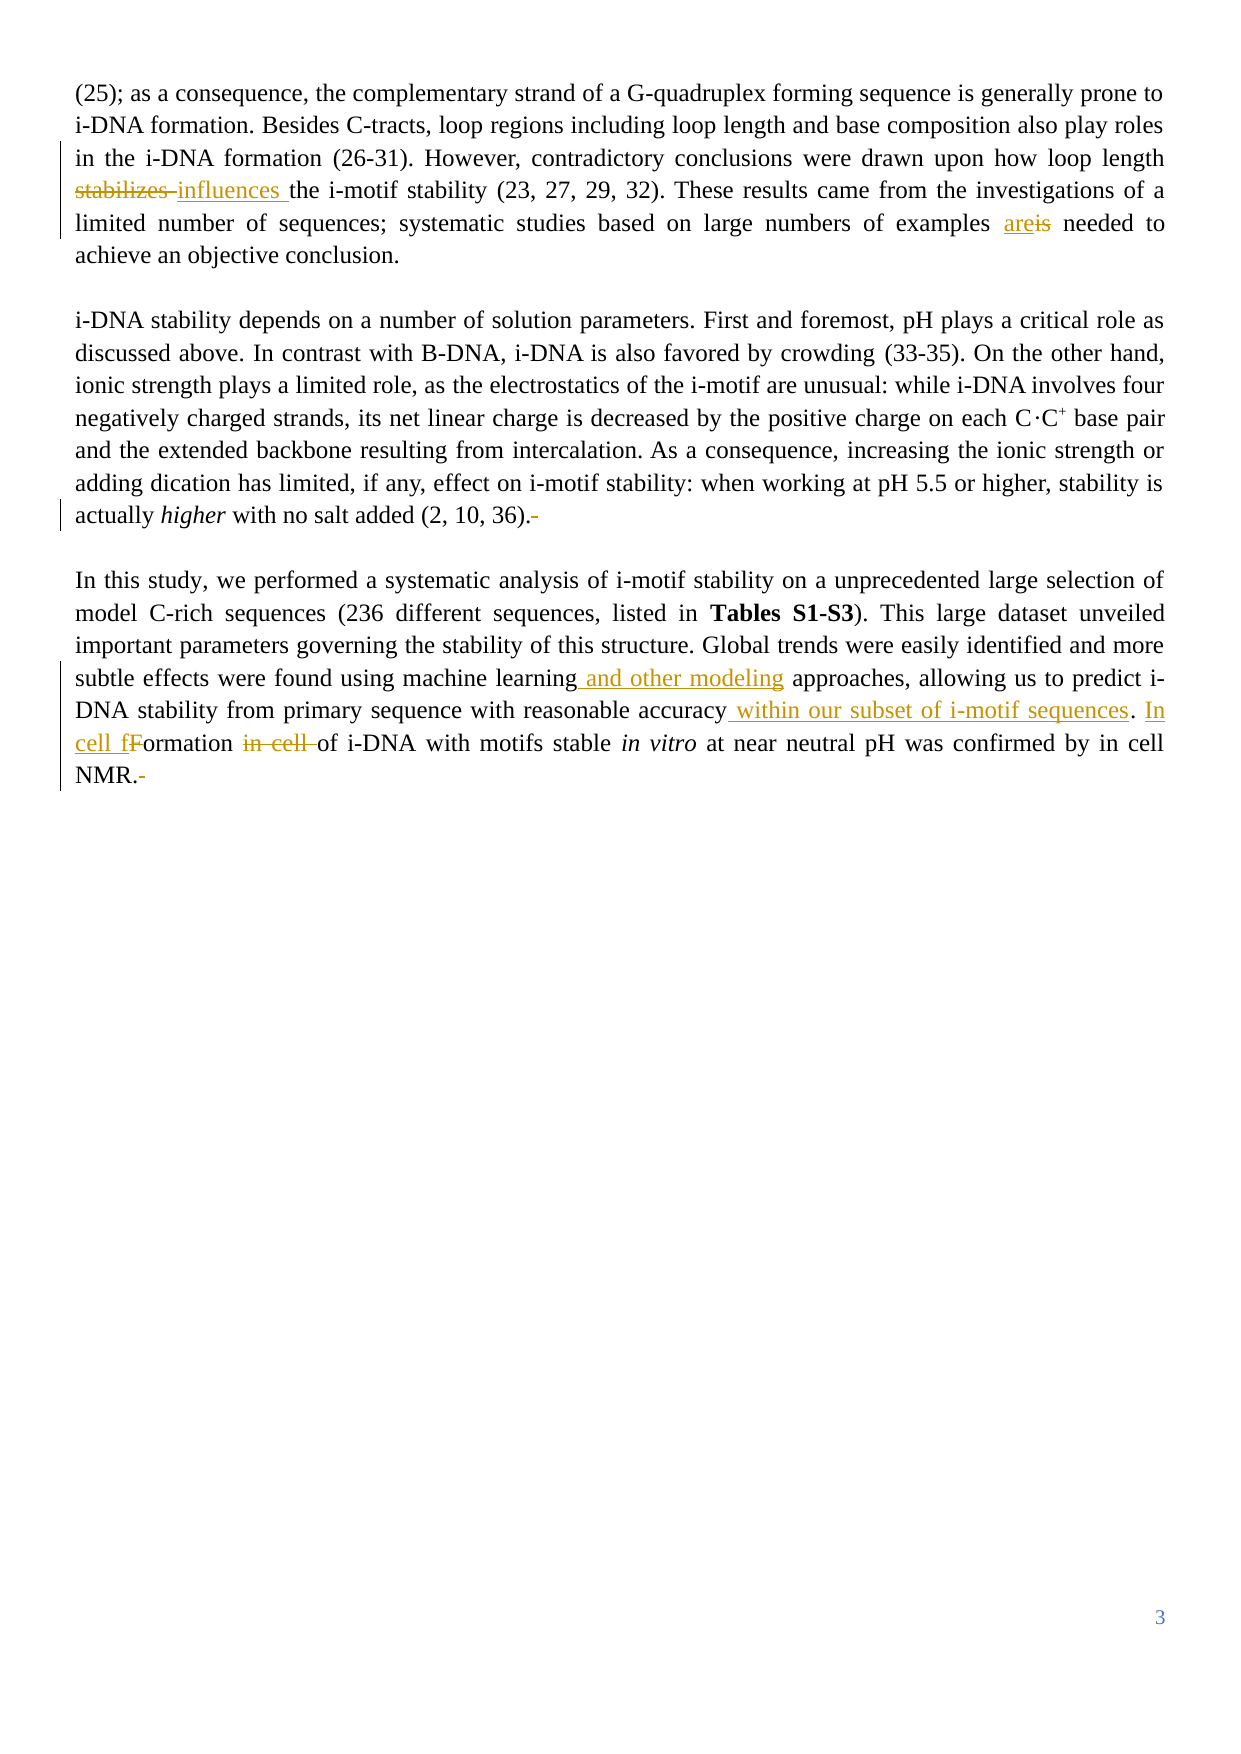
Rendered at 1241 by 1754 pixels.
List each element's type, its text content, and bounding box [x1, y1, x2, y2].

text i-DNA stability depends on a number of solution parameters. First and foremost, pH plays a critical role as discussed above. In contrast with B-DNA, i-DNA is also favored by crowding (33-35). On the other hand, ionic strength plays a limited role, as the electrostatics of the i-motif are unusual: while i-DNA involves four negatively charged strands, its net linear charge is decreased by the positive charge on each C·C+ base pair and the extended backbone resulting from intercalation. As a consequence, increasing the ionic strength or adding dication has limited, if any, effect on i-motif stability: when working at pH 5.5 or higher, stability is actually higher with no salt added (2, 10, 36). [75, 434, 1165, 661]
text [75, 76, 1165, 401]
text In this study, we performed a systematic analysis of i-motif stability on a unprecedented large selection of model C-rich sequences (236 different sequences, listed in Tables S1-S3). This large dataset unveiled important parameters governing the stability of this structure. Global trends were easily identified and more subtle effects were found using machine learning approaches, allowing us to predict i-DNA stability from primary sequence with reasonable accuracy. ormation of i-DNA with motifs stable in vitro at near neutral pH was confirmed by in cell NMR. [75, 694, 1165, 921]
